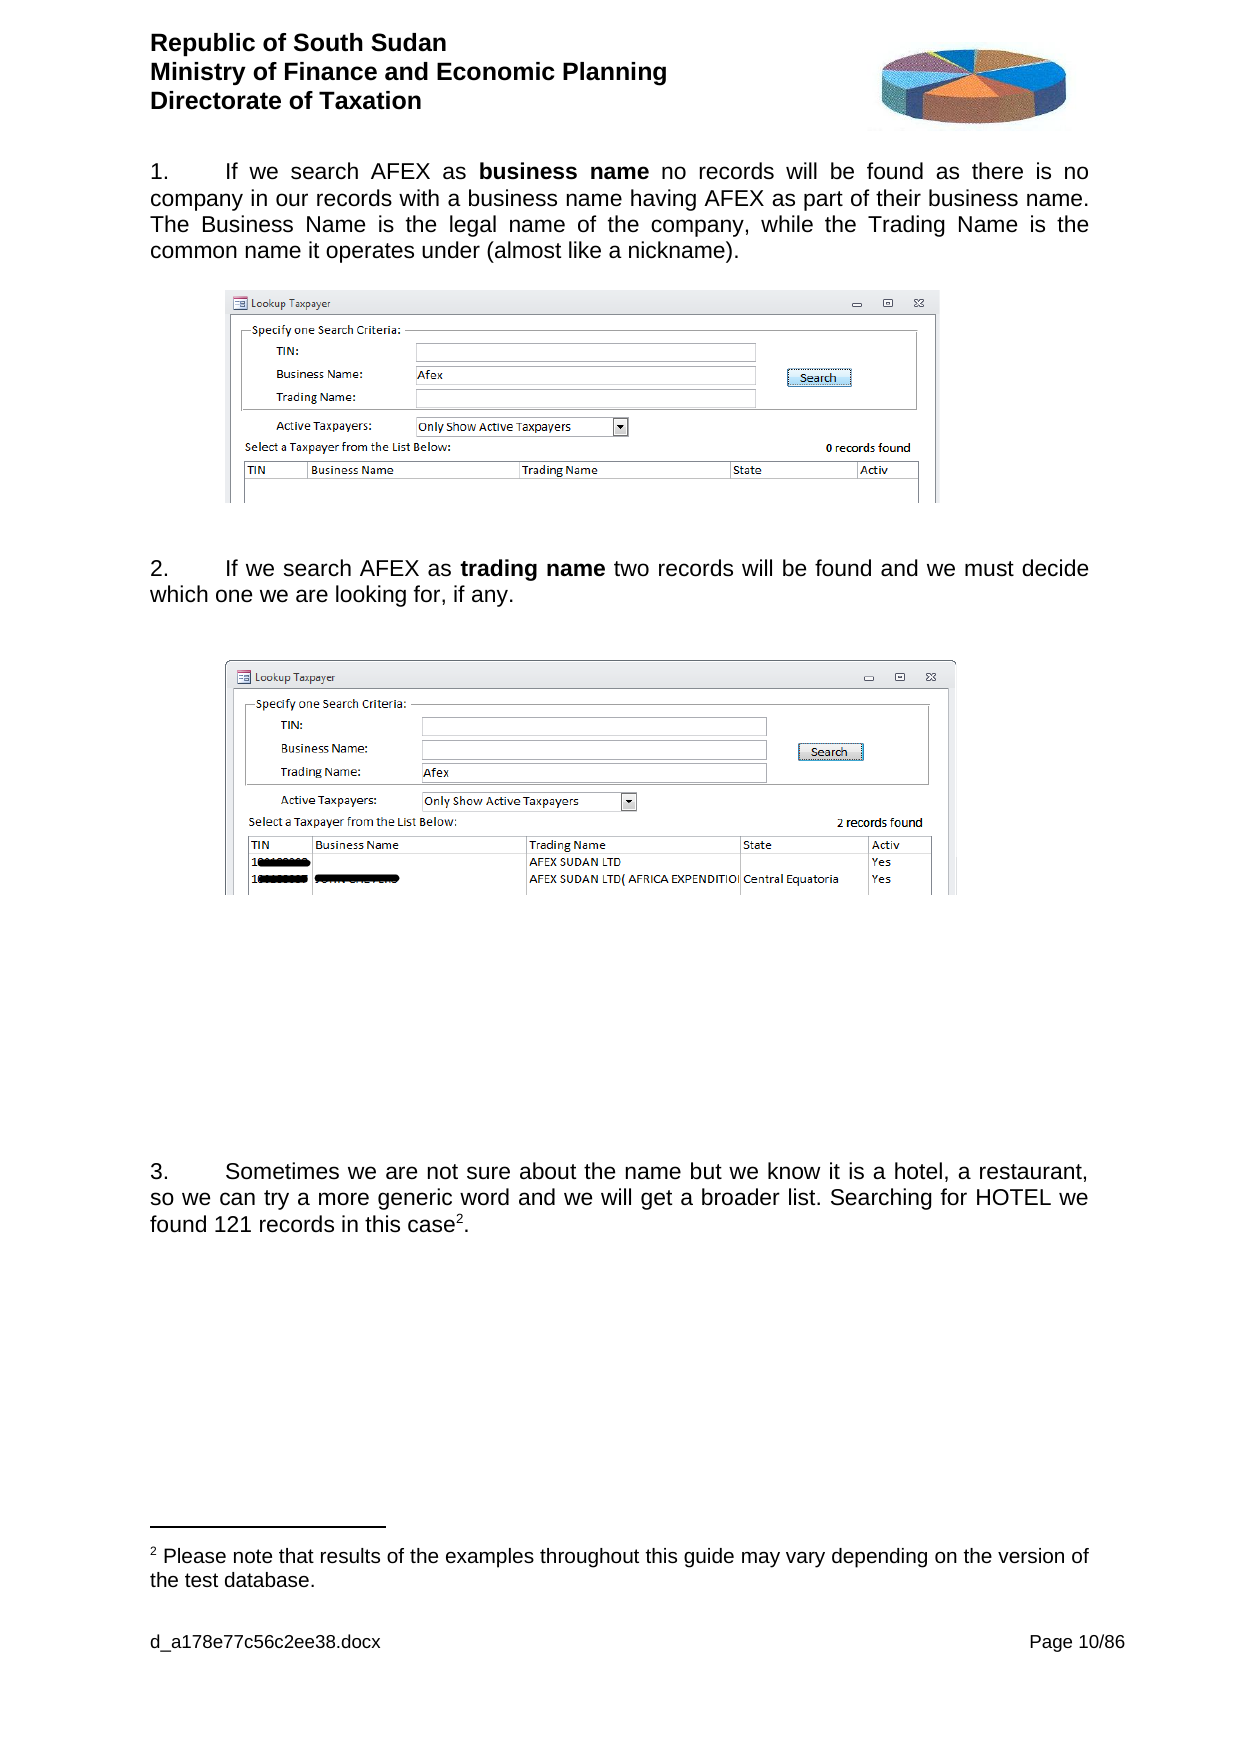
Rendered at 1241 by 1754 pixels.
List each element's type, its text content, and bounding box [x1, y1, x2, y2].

picture [225, 660, 957, 895]
picture [225, 290, 940, 503]
list If we search AFEX as trading name two records will be found and we must decide which one we are looking for, if any. [150, 555, 1090, 608]
picture [867, 42, 1077, 136]
list Sometimes we are not sure about the name but we know it is a hotel, a restaurant, so we can try a more generic word and we will get a broader list. Searching for HOTEL we found 121 records in this case. [150, 1158, 1090, 1237]
list If we search AFEX as business name no records will be found as there is no company in our records with a business name having AFEX as part of their business name. The Business Name is the legal name of the company, while the Trading Name is the common name it operates under (almost like a nickname). [150, 158, 1090, 263]
